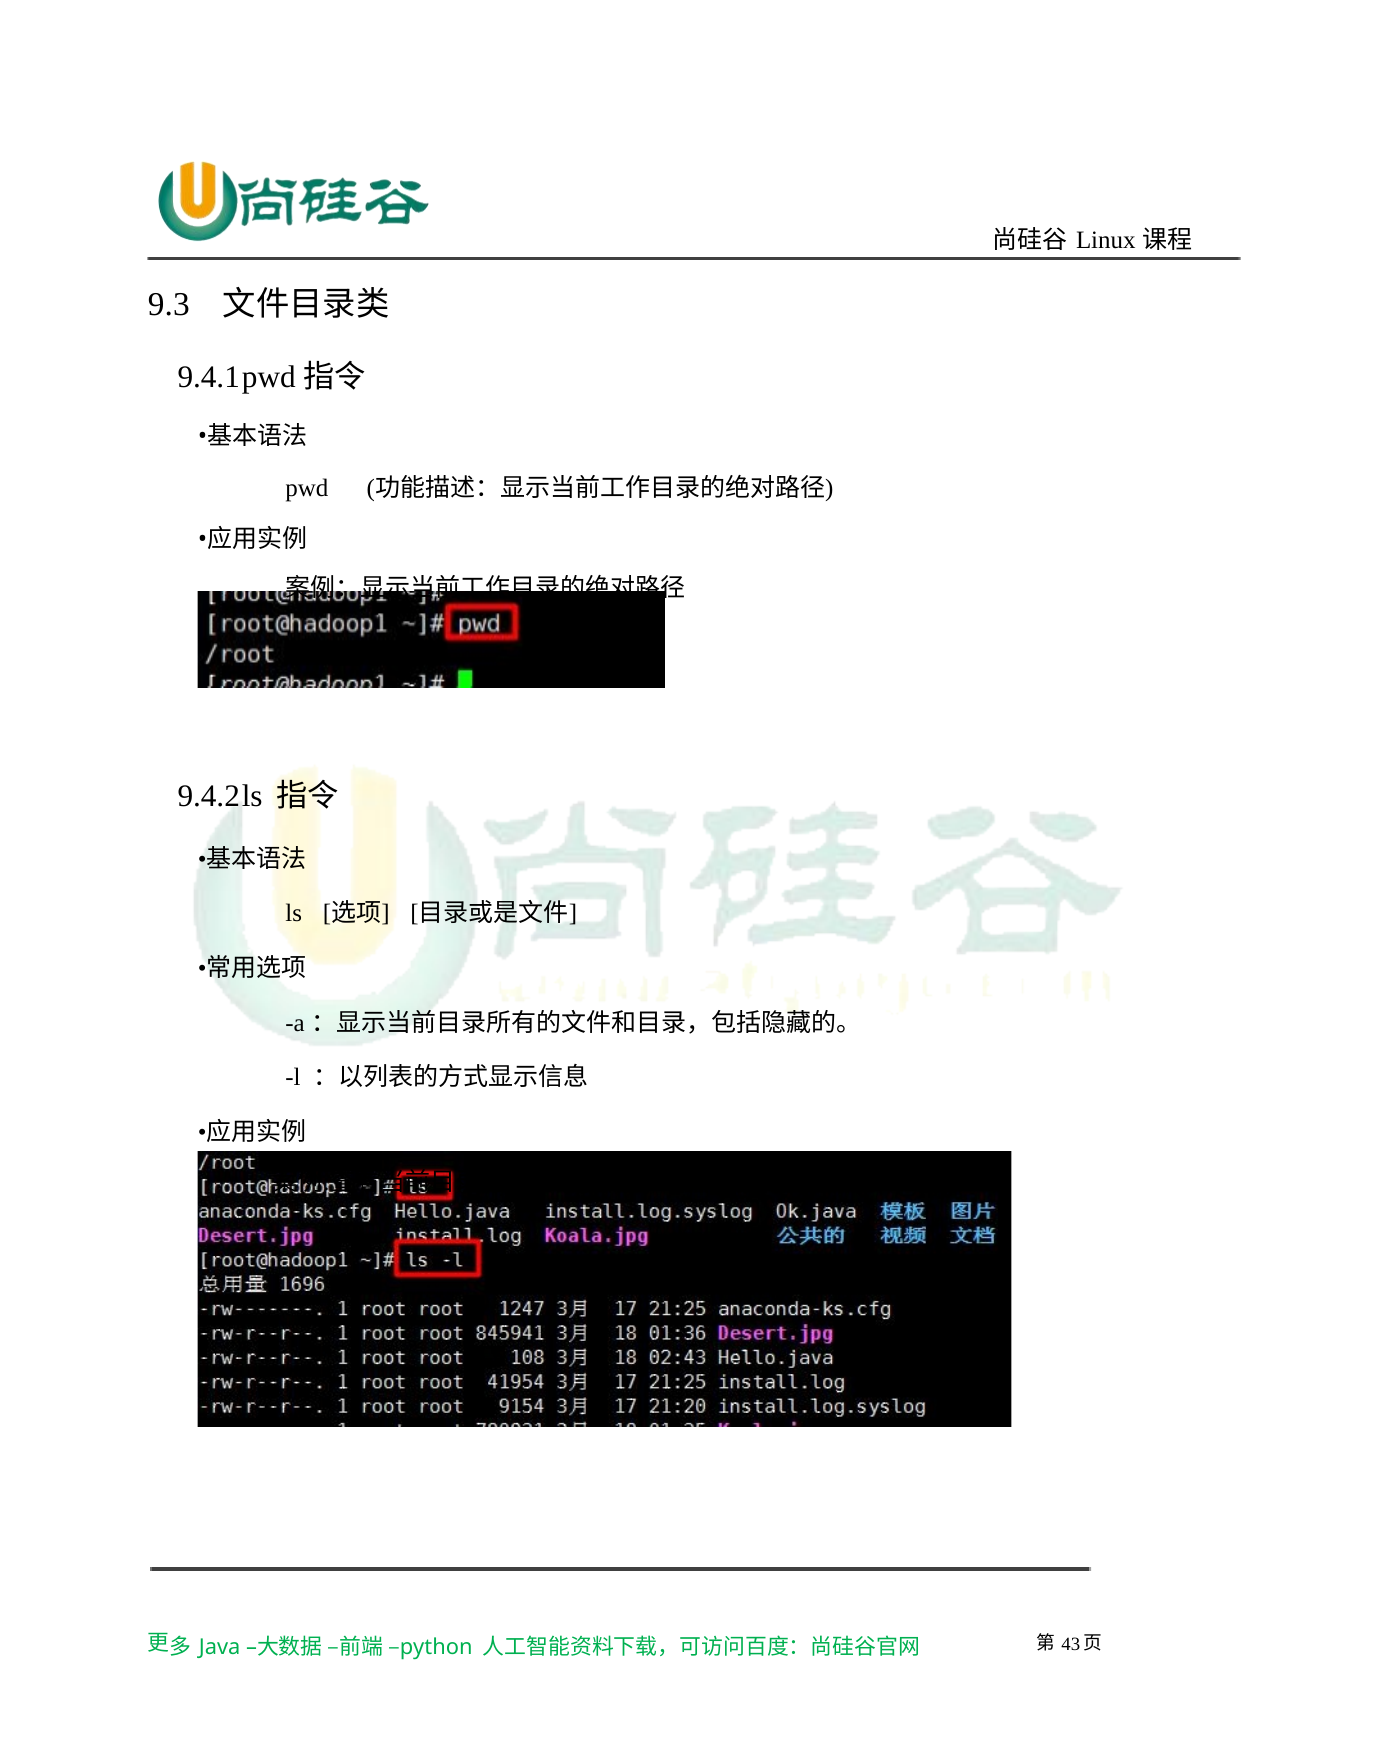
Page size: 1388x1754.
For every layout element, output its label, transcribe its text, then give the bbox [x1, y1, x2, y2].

picture [147, 723, 1239, 1089]
text -a ：显示当前目录所有的文件和目录，包括隐藏的。 [285, 1002, 1335, 1038]
picture [197, 1151, 1012, 1427]
list 文件目录类 [148, 277, 1335, 325]
text pwd (功能描述：显示当前工作目录的绝对路径) [285, 468, 1335, 504]
text 案例:查看当前目录的所有内容信息 [273, 1166, 1335, 1197]
text 更多Java –大数据 –前端 –python人工智能资料下载，可访问百度：尚硅谷官网 第43页 [148, 1624, 1335, 1662]
text 尚硅谷Linux 课程 [993, 224, 1335, 255]
text 9.4.2ls指令 [177, 770, 1335, 815]
text •基本语法 [198, 419, 1335, 450]
text ls [选项] [目录或是文件] [285, 893, 1335, 929]
text 案例：显示当前工作目录的绝对路径 [285, 571, 1335, 602]
text 9.4.1pwd 指令 [177, 351, 1335, 396]
picture [147, 153, 436, 249]
picture [150, 1567, 1092, 1571]
picture [197, 591, 665, 688]
text •应用实例 [198, 1111, 1335, 1147]
text •常用选项 [198, 947, 1335, 984]
text •应用实例 [198, 522, 1335, 554]
text •基本语法 [198, 838, 1335, 874]
text -l ：以列表的方式显示信息 [285, 1057, 1335, 1093]
